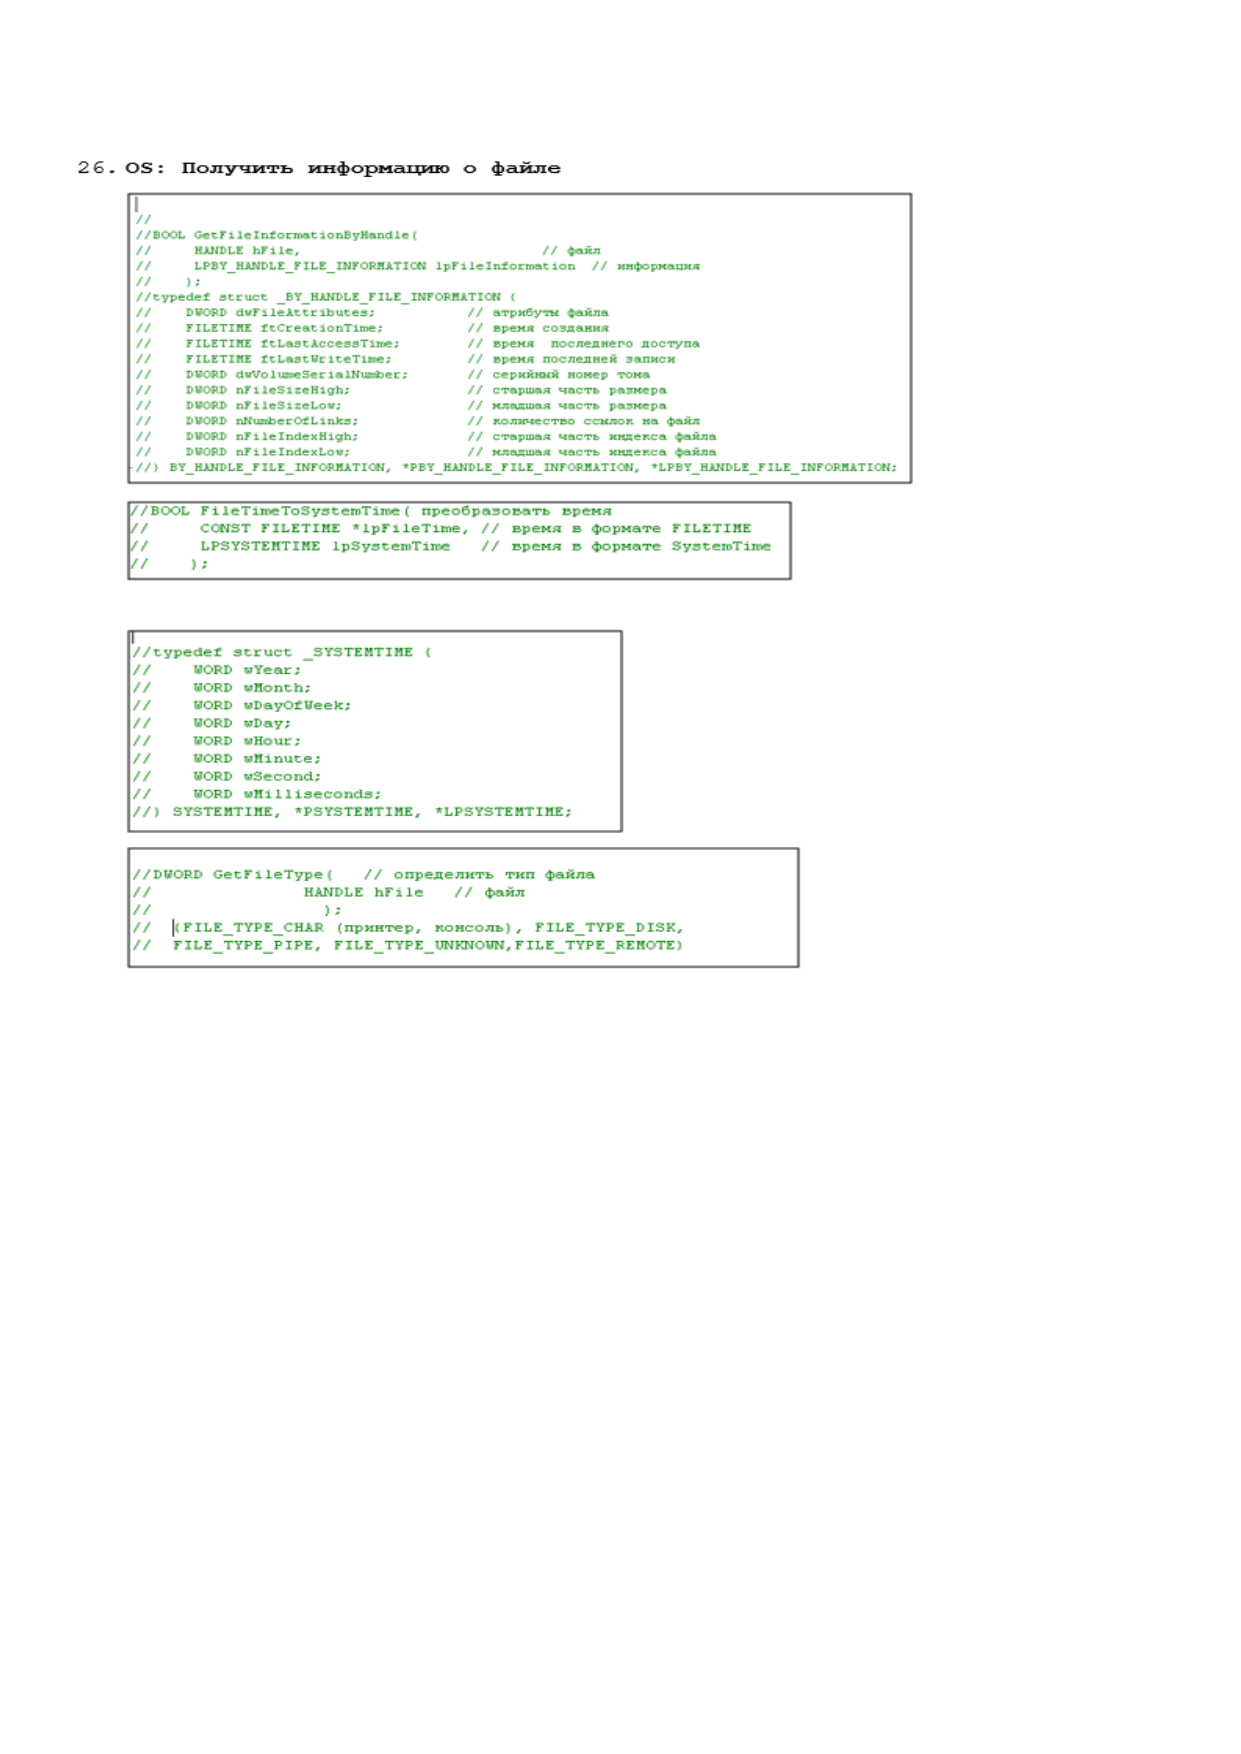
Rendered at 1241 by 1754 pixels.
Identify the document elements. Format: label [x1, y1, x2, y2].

picture [46, 155, 938, 980]
